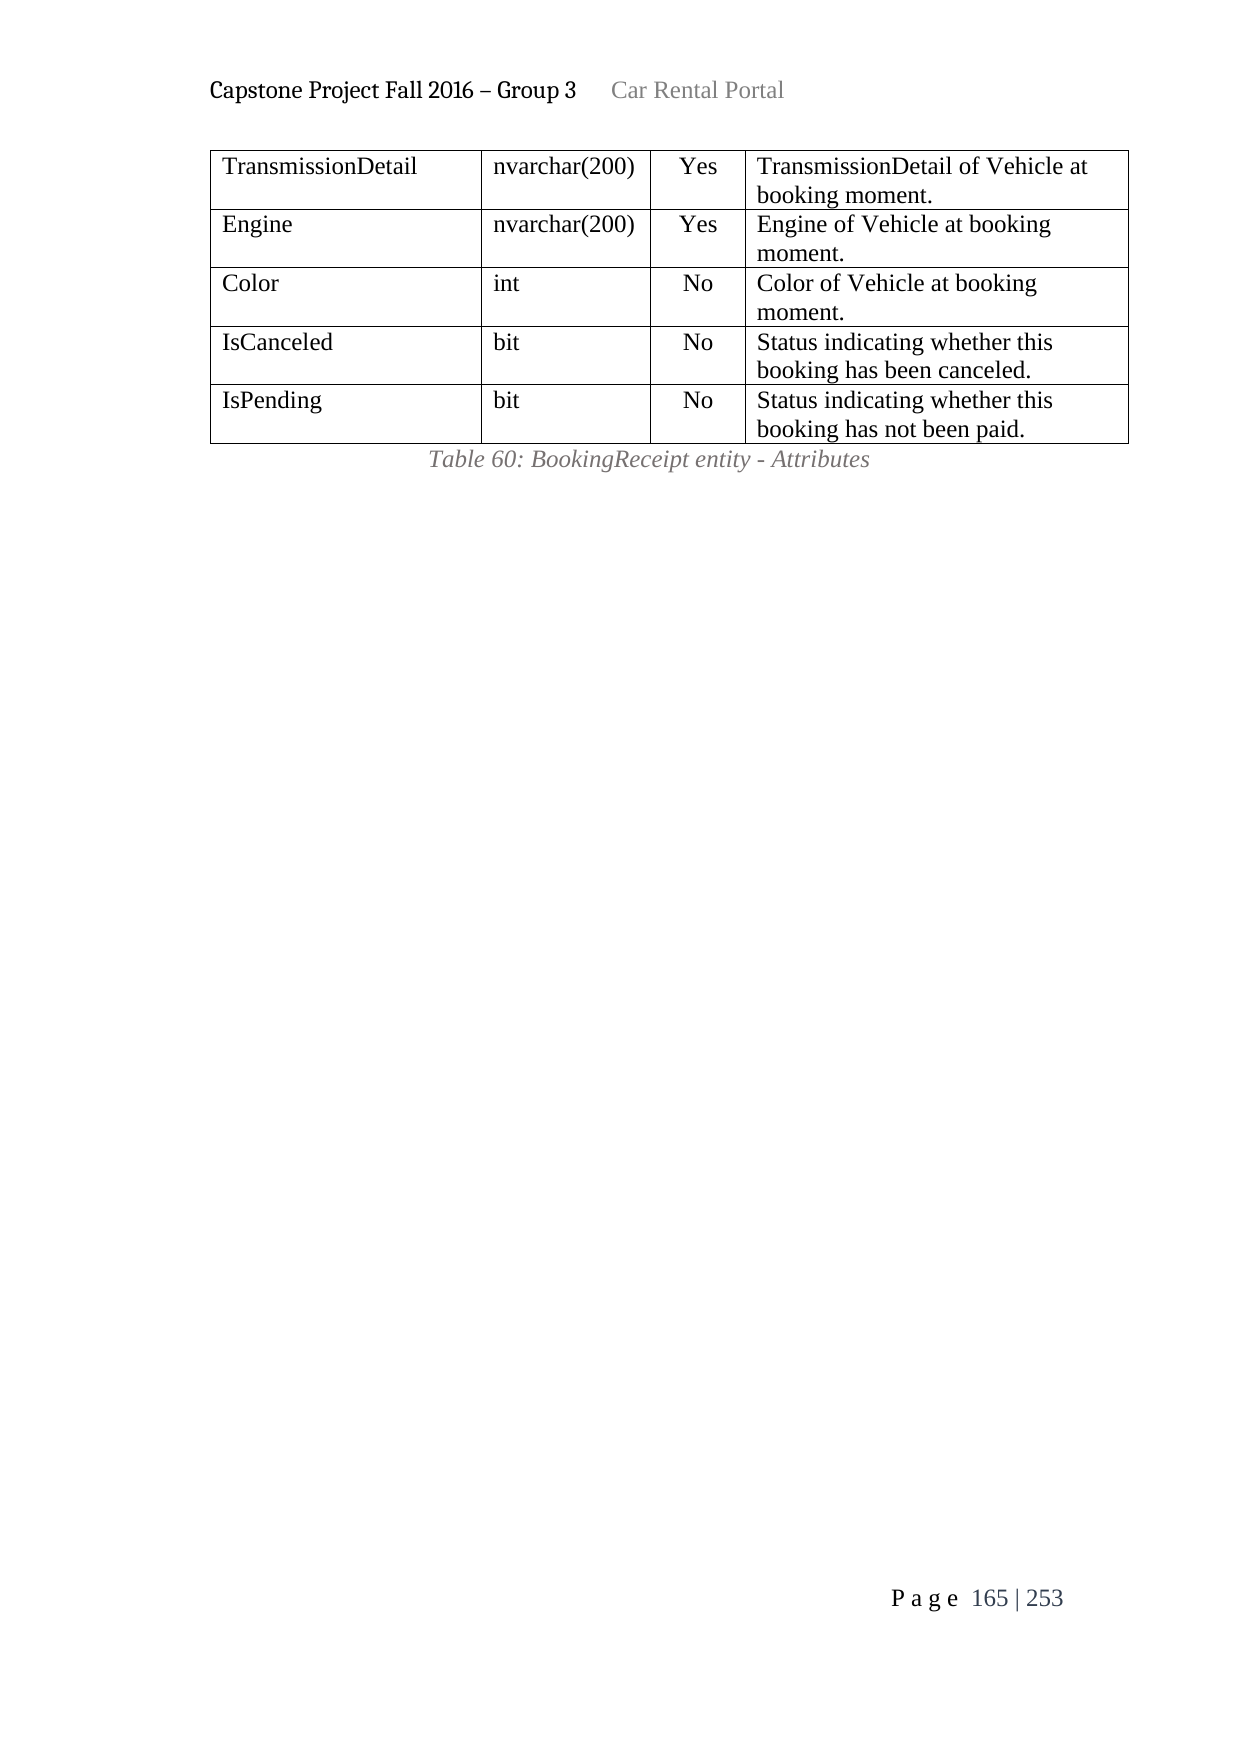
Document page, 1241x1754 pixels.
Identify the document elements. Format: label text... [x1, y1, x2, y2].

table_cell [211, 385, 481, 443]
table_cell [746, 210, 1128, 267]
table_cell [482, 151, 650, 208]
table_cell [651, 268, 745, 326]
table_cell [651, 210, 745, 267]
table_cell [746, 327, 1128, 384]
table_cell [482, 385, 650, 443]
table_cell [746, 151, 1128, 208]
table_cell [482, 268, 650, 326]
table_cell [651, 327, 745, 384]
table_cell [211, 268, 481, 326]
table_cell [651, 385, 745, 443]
text Table 60: BookingReceipt entity - Attributes [210, 444, 1090, 472]
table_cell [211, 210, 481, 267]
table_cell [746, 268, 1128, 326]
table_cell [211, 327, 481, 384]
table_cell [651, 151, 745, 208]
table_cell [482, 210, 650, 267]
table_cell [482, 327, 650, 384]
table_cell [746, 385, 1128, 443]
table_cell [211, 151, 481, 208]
